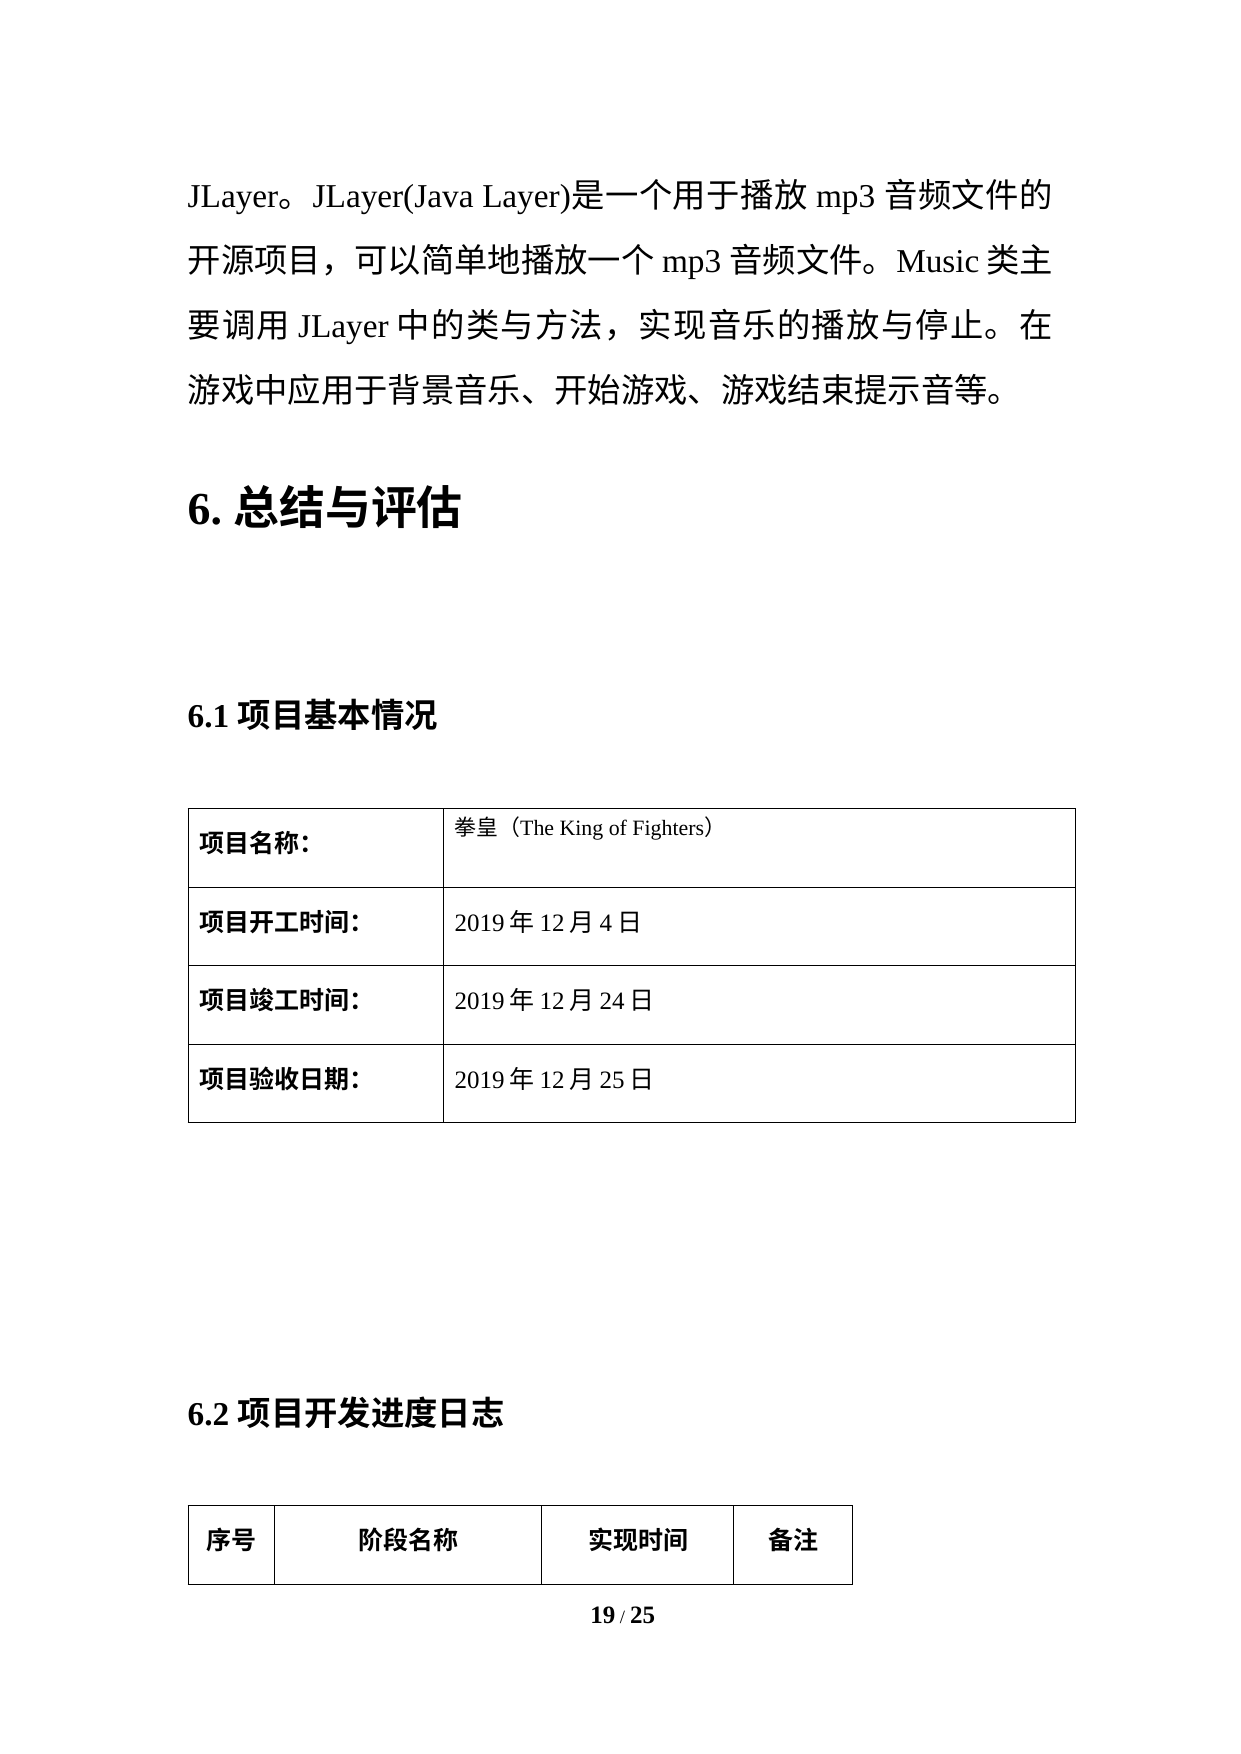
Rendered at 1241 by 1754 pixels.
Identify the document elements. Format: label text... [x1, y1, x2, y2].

table_header 项目名称： [189, 809, 443, 887]
table_header 拳皇（The King of Fighters） [444, 809, 1075, 887]
table_cell 2019年12月4日 [444, 888, 1075, 965]
table_header 备注 [734, 1506, 852, 1584]
subtitle 6.2 项目开发进度日志 [187, 1378, 1053, 1443]
subtitle 6.1 项目基本情况 [187, 681, 1053, 746]
table_cell 2019年12月24日 [444, 966, 1075, 1044]
table_cell 项目验收日期： [189, 1045, 443, 1122]
table_cell 项目竣工时间： [189, 966, 443, 1044]
table_cell 2019年12月25日 [444, 1045, 1075, 1122]
table_header 实现时间 [542, 1506, 733, 1584]
table_cell 项目开工时间： [189, 888, 443, 965]
table_header 序号 [189, 1506, 274, 1584]
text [187, 160, 1053, 420]
table_header 阶段名称 [275, 1506, 541, 1584]
subtitle 6. 总结与评估 [187, 456, 1053, 553]
